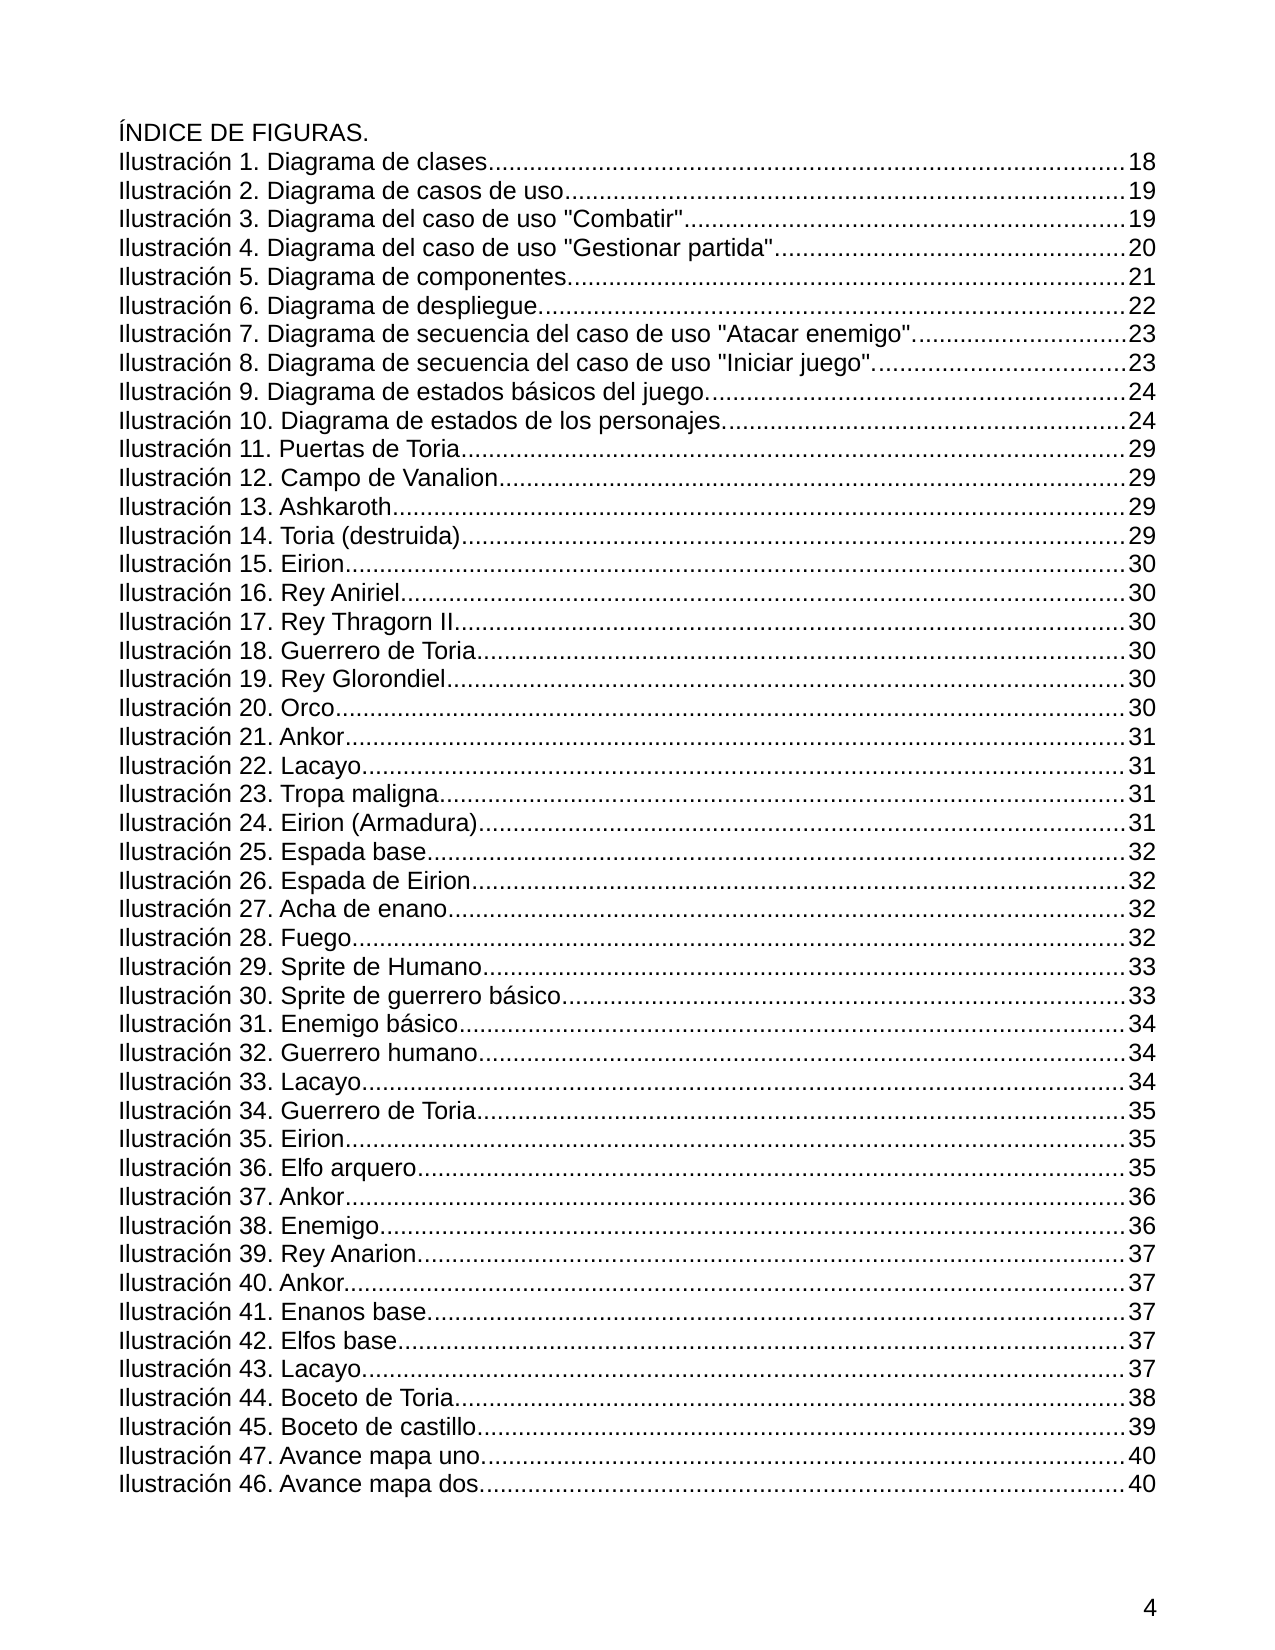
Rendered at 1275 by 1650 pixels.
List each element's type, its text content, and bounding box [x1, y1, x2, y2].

text Ilustración 7. Diagrama de secuencia del caso de uso "Atacar enemigo". 23 [118, 319, 1157, 348]
text Ilustración 13. Ashkaroth 29 [118, 492, 1157, 521]
text Ilustración 40. Ankor. 37 [118, 1268, 1157, 1297]
text Ilustración 18. Guerrero de Toria 30 [118, 636, 1157, 664]
text Ilustración 44. Boceto de Toria 38 [118, 1383, 1157, 1412]
text Ilustración 47. Avance mapa uno. 40 [118, 1441, 1157, 1469]
text Ilustración 21. Ankor 31 [118, 722, 1157, 751]
text Ilustración 10. Diagrama de estados de los personajes. 24 [118, 406, 1157, 434]
text Ilustración 46. Avance mapa dos. 40 [118, 1469, 1157, 1498]
text Ilustración 45. Boceto de castillo 39 [118, 1412, 1157, 1441]
text Ilustración 43. Lacayo. 37 [118, 1354, 1157, 1383]
text Ilustración 38. Enemigo 36 [118, 1211, 1157, 1239]
text Ilustración 33. Lacayo 34 [118, 1067, 1157, 1096]
text Ilustración 3. Diagrama del caso de uso "Combatir" 19 [118, 204, 1157, 233]
text Ilustración 32. Guerrero humano 34 [118, 1038, 1157, 1067]
text Ilustración 30. Sprite de guerrero básico 33 [118, 981, 1157, 1009]
text Ilustración 15. Eirion 30 [118, 549, 1157, 578]
text Ilustración 42. Elfos base. 37 [118, 1326, 1157, 1354]
text Ilustración 35. Eirion 35 [118, 1124, 1157, 1153]
text Ilustración 1. Diagrama de clases 18 [118, 147, 1157, 176]
text Ilustración 25. Espada base 32 [118, 837, 1157, 866]
text Ilustración 20. Orco 30 [118, 693, 1157, 722]
text Ilustración 16. Rey Aniriel 30 [118, 578, 1157, 607]
text ÍNDICE DE FIGURAS. [118, 118, 1157, 147]
text Ilustración 37. Ankor 36 [118, 1182, 1157, 1211]
text Ilustración 2. Diagrama de casos de uso 19 [118, 176, 1157, 204]
text Ilustración 8. Diagrama de secuencia del caso de uso "Iniciar juego". 23 [118, 348, 1157, 377]
text Ilustración 19. Rey Glorondiel 30 [118, 664, 1157, 693]
text Ilustración 5. Diagrama de componentes. 21 [118, 262, 1157, 291]
text Ilustración 6. Diagrama de despliegue. 22 [118, 291, 1157, 319]
text Ilustración 34. Guerrero de Toria 35 [118, 1096, 1157, 1124]
text Ilustración 36. Elfo arquero 35 [118, 1153, 1157, 1182]
text Ilustración 31. Enemigo básico 34 [118, 1009, 1157, 1038]
text Ilustración 4. Diagrama del caso de uso "Gestionar partida" 20 [118, 233, 1157, 262]
text Ilustración 28. Fuego 32 [118, 923, 1157, 952]
text Ilustración 14. Toria (destruida) 29 [118, 521, 1157, 549]
text Ilustración 24. Eirion (Armadura) 31 [118, 808, 1157, 837]
text Ilustración 22. Lacayo 31 [118, 751, 1157, 779]
text Ilustración 41. Enanos base. 37 [118, 1297, 1157, 1326]
text Ilustración 9. Diagrama de estados básicos del juego. 24 [118, 377, 1157, 406]
text Ilustración 27. Acha de enano 32 [118, 894, 1157, 923]
text Ilustración 11. Puertas de Toria 29 [118, 434, 1157, 463]
text Ilustración 39. Rey Anarion. 37 [118, 1239, 1157, 1268]
text Ilustración 26. Espada de Eirion 32 [118, 866, 1157, 894]
text Ilustración 29. Sprite de Humano 33 [118, 952, 1157, 981]
text Ilustración 17. Rey Thragorn II 30 [118, 607, 1157, 636]
text Ilustración 12. Campo de Vanalion 29 [118, 463, 1157, 492]
text Ilustración 23. Tropa maligna 31 [118, 779, 1157, 808]
